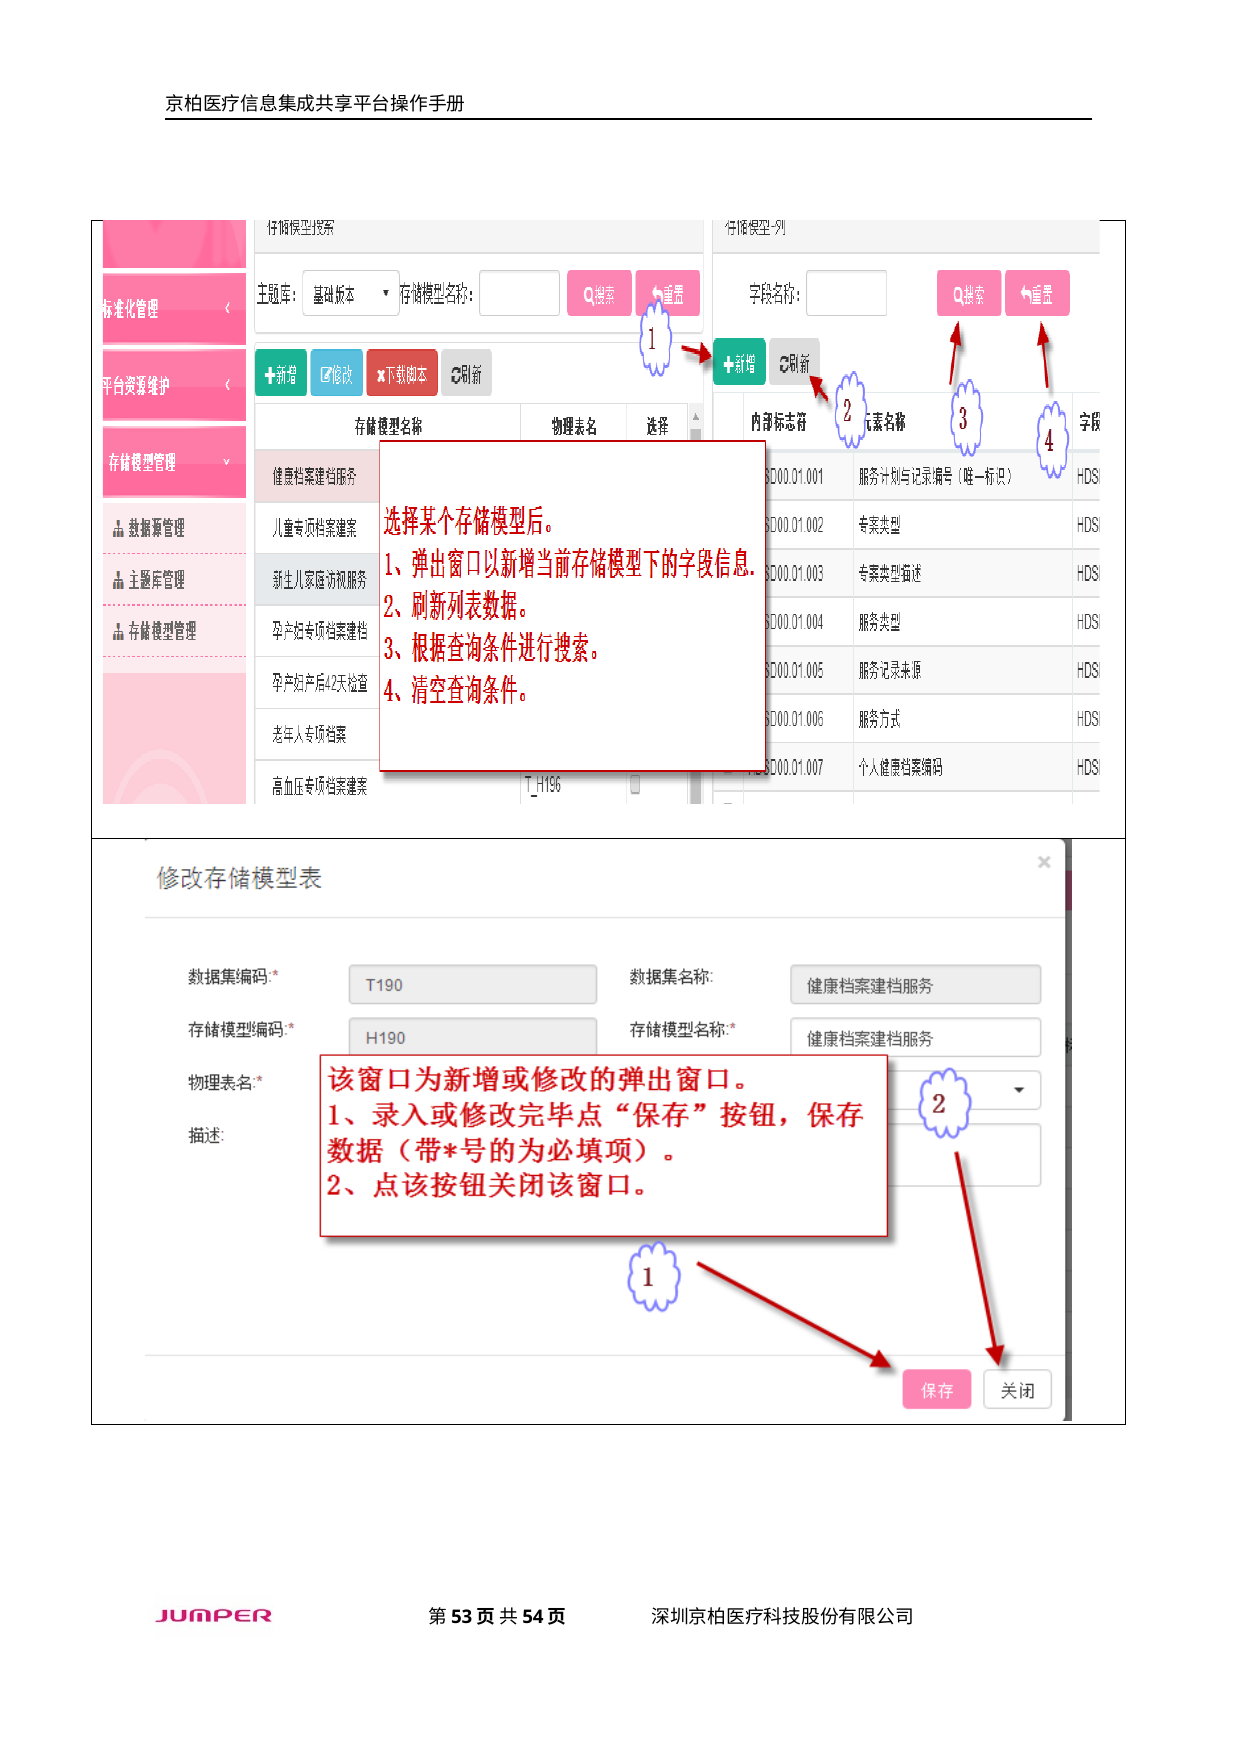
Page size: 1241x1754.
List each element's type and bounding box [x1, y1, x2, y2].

picture [131, 1594, 298, 1638]
table_cell [92, 839, 1125, 1424]
table_cell [92, 221, 1125, 838]
picture [102, 220, 1100, 830]
picture [144, 839, 1072, 1421]
